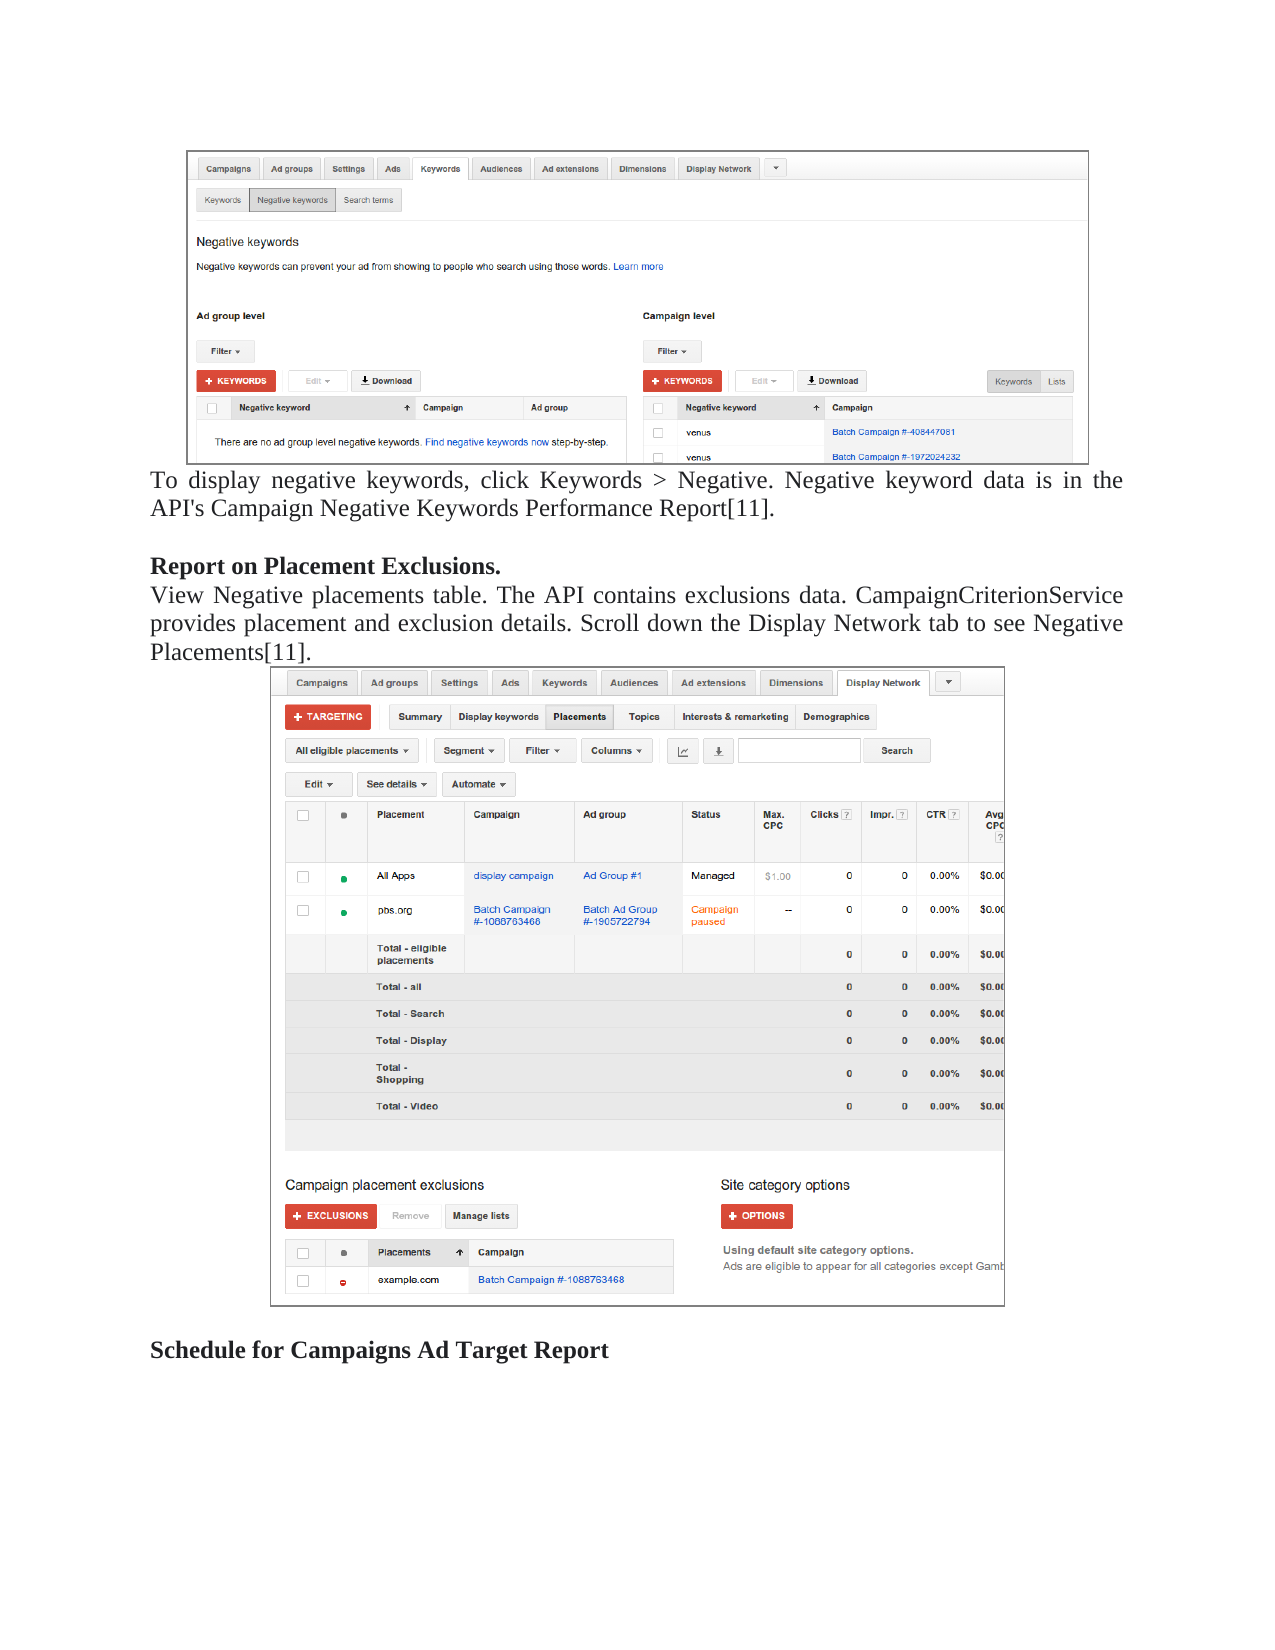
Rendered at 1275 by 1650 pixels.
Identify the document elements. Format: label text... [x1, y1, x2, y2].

text View Negative placements table. The API contains exclusions data. CampaignCriterionService provides placement and exclusion details. Scroll down the Display Network tab to see Negative Placements[11]. [150, 580, 1125, 666]
picture [188, 152, 1088, 463]
text To display negative keywords, click Keywords > Negative. Negative keyword data is in the API's Campaign Negative Keywords Performance Report[11]. [150, 465, 1125, 522]
text Report on Placement Exclusions. [150, 551, 1125, 580]
text Schedule for Campaigns Ad Target Report [150, 1335, 1125, 1364]
picture [271, 668, 1004, 1305]
